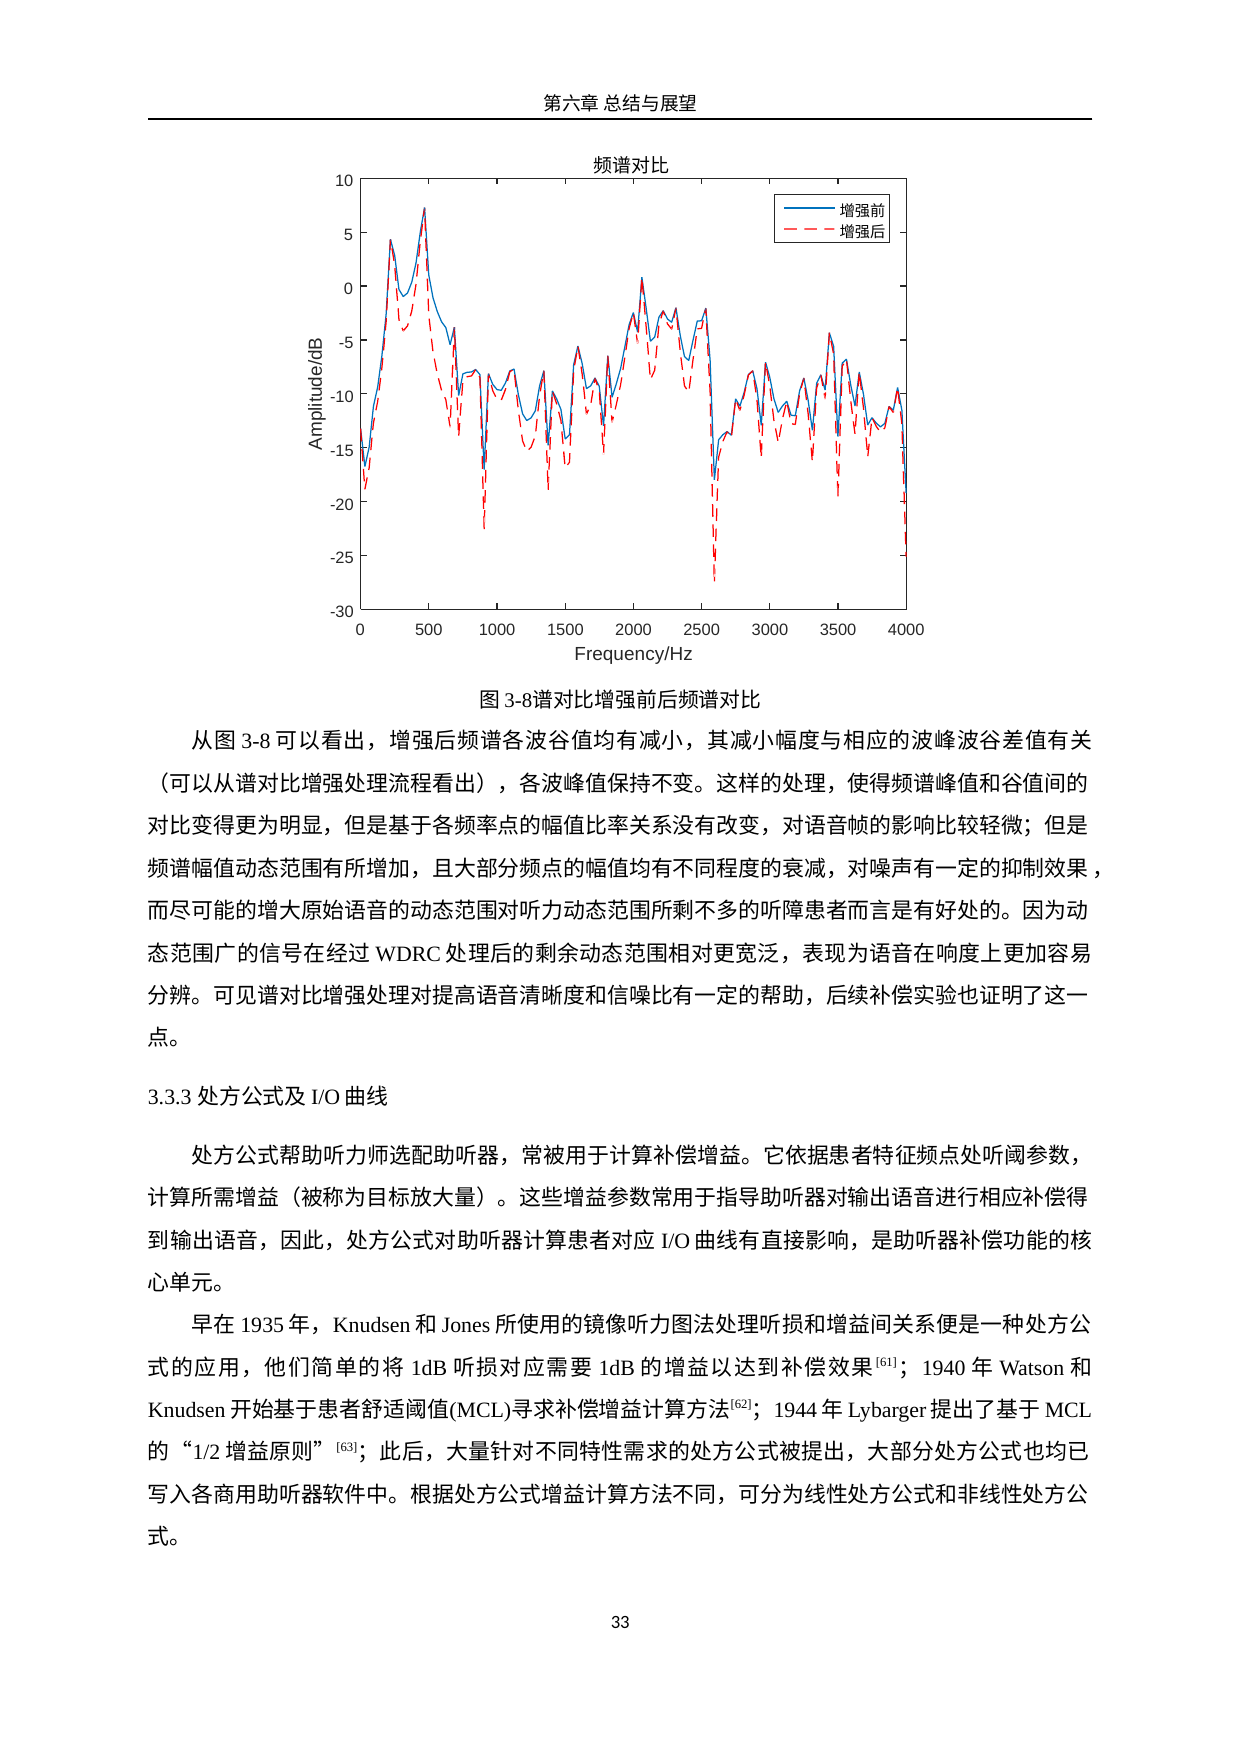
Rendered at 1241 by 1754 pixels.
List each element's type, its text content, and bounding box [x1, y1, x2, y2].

text 处方公式帮助听力师选配助听器，常被用于计算补偿增益。它依据患者特征频点处听阈参数，计算所需增益（被称为目标放大量）。这些增益参数常用于指导助听器对输出语音进行相应补偿得到输出语音，因此，处方公式对助听器计算患者对应I/O曲线有直接影响，是助听器补偿功能的核心单元。 [148, 1137, 1092, 1298]
text 从图3-8可以看出，增强后频谱各波谷值均有减小，其减小幅度与相应的波峰波谷差值有关（可以从谱对比增强处理流程看出），各波峰值保持不变。这样的处理，使得频谱峰值和谷值间的对比变得更为明显，但是基于各频率点的幅值比率关系没有改变，对语音帧的影响比较轻微；但是频谱幅值动态范围有所增加，且大部分频点的幅值均有不同程度的衰减，对噪声有一定的抑制效果，而尽可能的增大原始语音的动态范围对听力动态范围所剩不多的听障患者而言是有好处的。因为动态范围广的信号在经过WDRC处理后的剩余动态范围相对更宽泛，表现为语音在响度上更加容易分辨。可见谱对比增强处理对提高语音清晰度和信噪比有一定的帮助，后续补偿实验也证明了这一点。 [148, 722, 1092, 1053]
text 图3-8谱对比增强前后频谱对比 [148, 681, 1092, 715]
text 早在1935年，Knudsen和Jones所使用的镜像听力图法处理听损和增益间关系便是一种处方公式的应用，他们简单的将1dB听损对应需要1dB的增益以达到补偿效果[61]；1940年Watson和Knudsen开始基于患者舒适阈值(MCL)寻求补偿增益计算方法[62]；1944年Lybarger提出了基于MCL的“1/2增益原则”[63]；此后，大量针对不同特性需求的处方公式被提出，大部分处方公式也均已写入各商用助听器软件中。根据处方公式增益计算方法不同，可分为线性处方公式和非线性处方公式。 [148, 1306, 1092, 1552]
text 3.3.3 处方公式及I/O曲线 [148, 1078, 1092, 1112]
